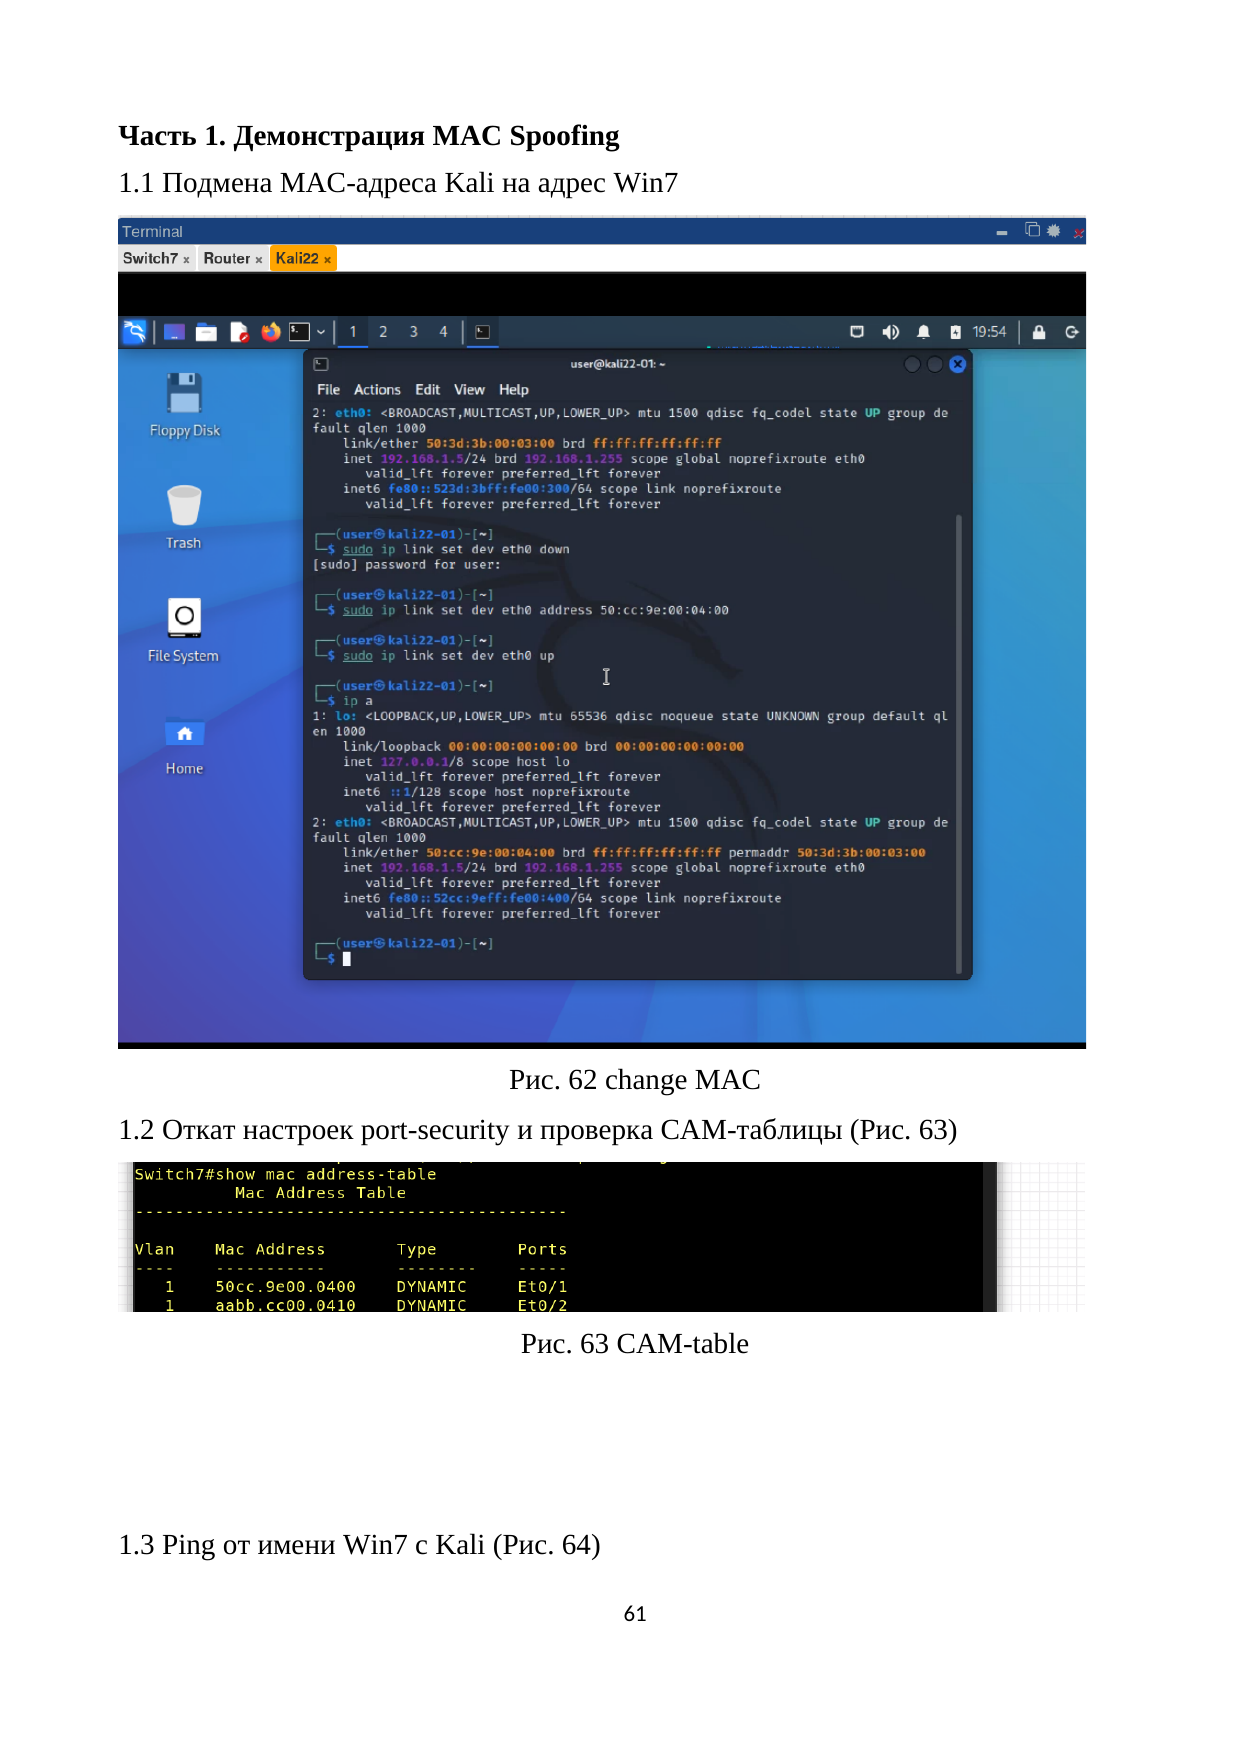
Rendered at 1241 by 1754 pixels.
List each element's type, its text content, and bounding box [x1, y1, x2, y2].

subtitle Часть 1. Демонстрация MAC Spoofing [118, 118, 1152, 152]
text 1.3 Ping от имени Win7 с Kali (Рис. 64) [118, 1527, 1152, 1561]
text Рис. 62 change MAC [118, 1062, 1152, 1096]
picture [118, 1162, 1085, 1312]
text 1.2 Откат настроек port-security и проверка CAM-таблицы (Рис. 63) [118, 1112, 1152, 1146]
text Рис. 63 CAM-table [118, 1326, 1152, 1359]
text 1.1 Подмена MAC-адреса Kali на адрес Win7 [118, 165, 1152, 198]
picture [118, 215, 1087, 1049]
